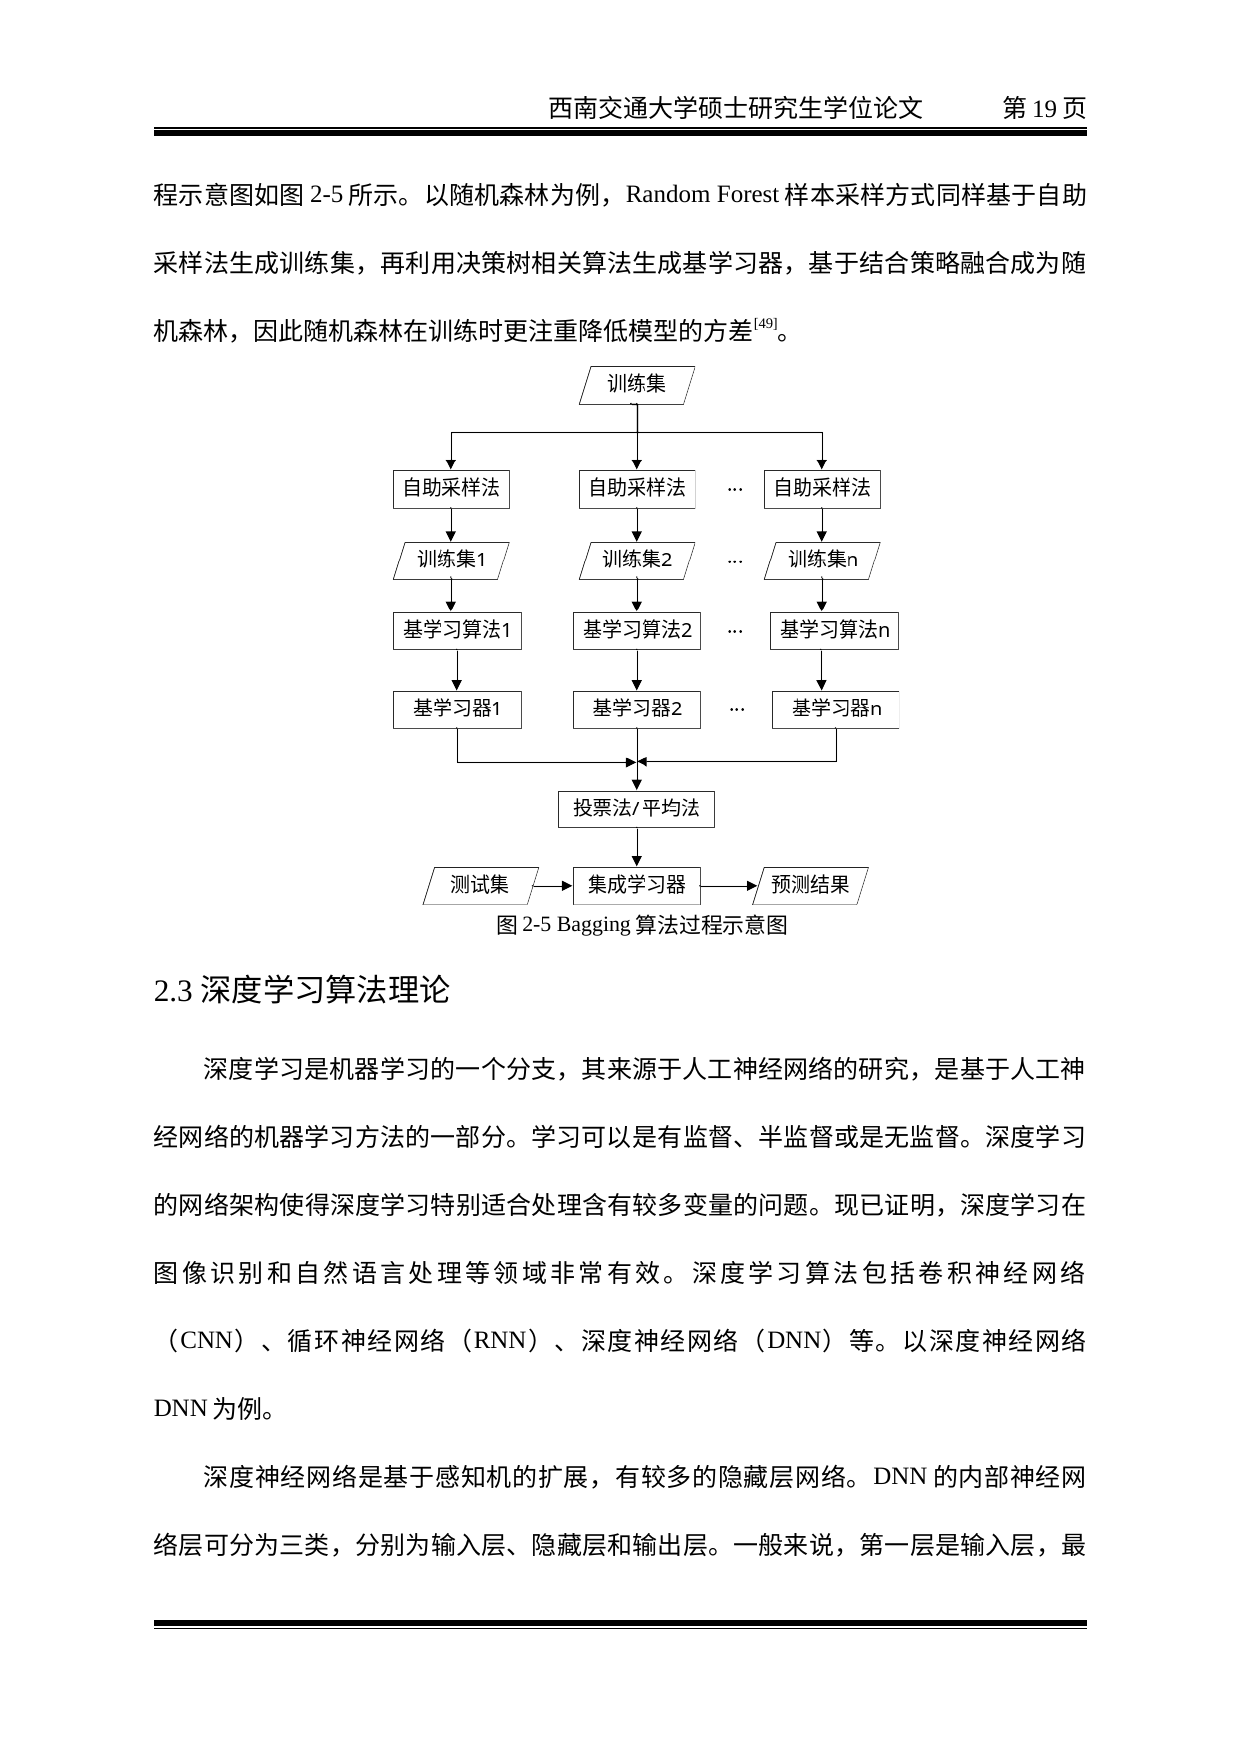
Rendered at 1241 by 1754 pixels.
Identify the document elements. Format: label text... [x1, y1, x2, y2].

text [153, 1441, 1087, 1577]
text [153, 160, 1087, 364]
text 深度学习是机器学习的一个分支，其来源于人工神经网络的研究，是基于人工神经网络的机器学习方法的一部分。学习可以是有监督、半监督或是无监督。深度学习的网络架构使得深度学习特别适合处理含有较多变量的问题。现已证明，深度学习在图像识别和自然语言处理等领域非常有效。深度学习算法包括卷积神经网络（CNN）、循环神经网络（RNN）、深度神经网络（DNN）等。以深度神经网络DNN为例。 [153, 1034, 1087, 1441]
subtitle 2.3 深度学习算法理论 [153, 953, 1087, 1021]
text 图2-5 Bagging算法过程示意图 [153, 907, 1087, 941]
